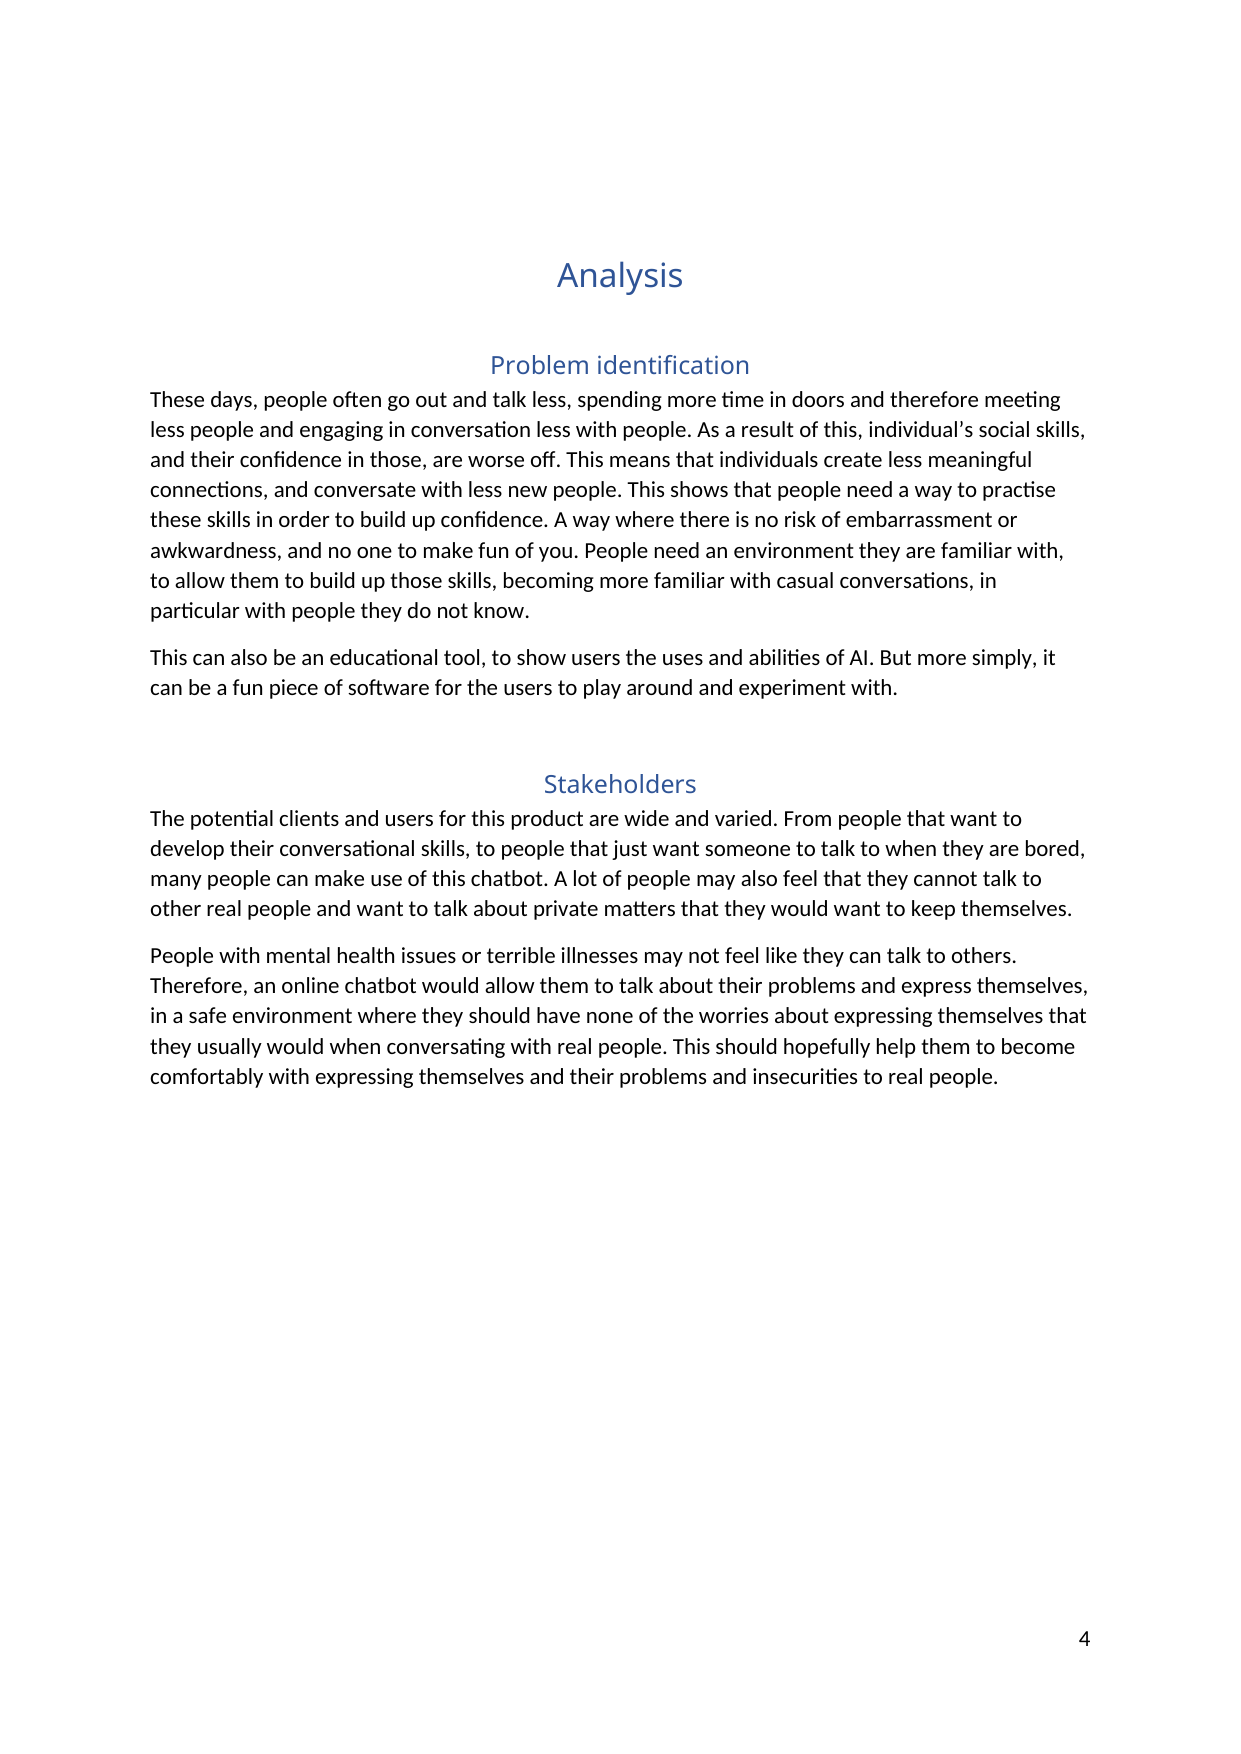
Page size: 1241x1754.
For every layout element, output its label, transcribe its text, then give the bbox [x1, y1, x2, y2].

text People with mental health issues or terrible illnesses may not feel like they can talk to others. Therefore, an online chatbot would allow them to talk about their problems and express themselves, in a safe environment where they should have none of the worries about expressing themselves that they usually would when conversating with real people. This should hopefully help them to become comfortably with expressing themselves and their problems and insecurities to real people. [150, 941, 1090, 1090]
subtitle Stakeholders [150, 767, 1090, 801]
subtitle Analysis [150, 252, 1090, 297]
text This can also be an educational tool, to show users the uses and abilities of AI. But more simply, it can be a fun piece of software for the users to play around and experiment with. [150, 643, 1090, 701]
text The potential clients and users for this product are wide and varied. From people that want to develop their conversational skills, to people that just want someone to talk to when they are bored, many people can make use of this chatbot. A lot of people may also feel that they cannot talk to other real people and want to talk about private matters that they would want to keep themselves. [150, 804, 1090, 922]
subtitle Problem identification [150, 348, 1090, 382]
text These days, people often go out and talk less, spending more time in doors and therefore meeting less people and engaging in conversation less with people. As a result of this, individual’s social skills, and their confidence in those, are worse off. This means that individuals create less meaningful connections, and conversate with less new people. This shows that people need a way to practise these skills in order to build up confidence. A way where there is no risk of embarrassment or awkwardness, and no one to make fun of you. People need an environment they are familiar with, to allow them to build up those skills, becoming more familiar with casual conversations, in particular with people they do not know. [150, 385, 1090, 624]
